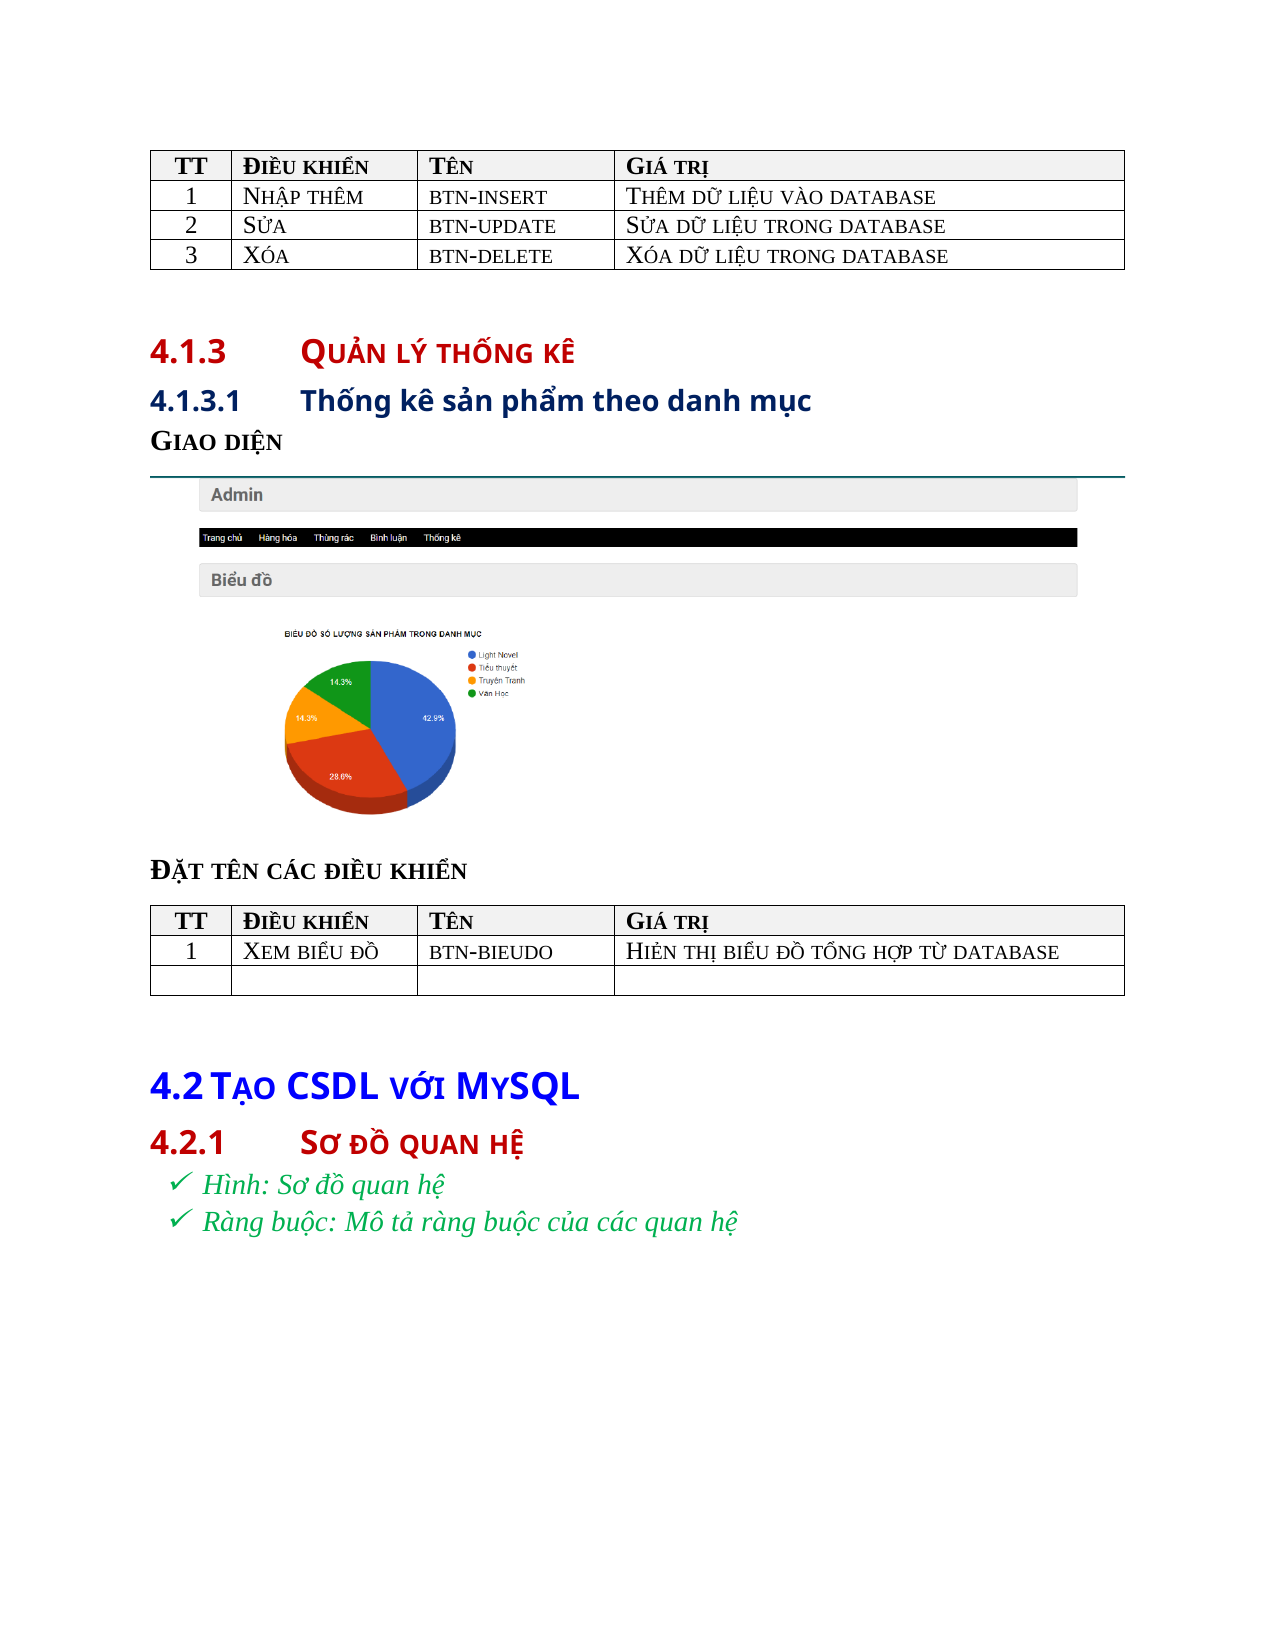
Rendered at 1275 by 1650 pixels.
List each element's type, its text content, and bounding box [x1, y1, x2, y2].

table_cell [615, 966, 1124, 995]
table_header TT [151, 906, 231, 935]
table_cell Sửa dữ liệu trong database [615, 211, 1124, 239]
table_cell btn-update [418, 211, 614, 239]
table_cell btn-bieudo [418, 936, 614, 965]
table_header Tên [418, 906, 614, 935]
table_cell Xóa [232, 240, 417, 269]
table_header Giá trị [615, 906, 1124, 935]
table_cell btn-insert [418, 181, 614, 209]
table_cell 2 [151, 211, 231, 239]
text Đặt tên các điều khiển [150, 852, 1125, 886]
picture [150, 476, 1125, 834]
table_cell [418, 966, 614, 995]
table_cell Sửa [232, 211, 417, 239]
subtitle Sơ đồ quan hệ [150, 1118, 1125, 1164]
table_header Tên [418, 151, 614, 180]
table_cell Thêm dữ liệu vào database [615, 181, 1124, 209]
table_header Điều khiển [232, 906, 417, 935]
table_cell 1 [151, 936, 231, 965]
table_cell Nhập thêm [232, 181, 417, 209]
table_cell btn-delete [418, 240, 614, 269]
table_cell 1 [151, 181, 231, 209]
table_header Giá trị [615, 151, 1124, 180]
table_cell [232, 966, 417, 995]
text Giao diện [150, 423, 1125, 457]
table_header TT [151, 151, 231, 180]
list Hình: Sơ đồ quan hệ [165, 1167, 1125, 1201]
subtitle Tạo CSDL với MySQL [150, 1059, 1125, 1110]
table_header Điều khiển [232, 151, 417, 180]
table_cell Xóa dữ liệu trong database [615, 240, 1124, 269]
table_cell 3 [151, 240, 231, 269]
subtitle Quản lý thống kê [150, 327, 1125, 373]
subtitle Thống kê sản phẩm theo danh mục [150, 381, 1125, 420]
table_cell [151, 966, 231, 995]
table_cell Xem biểu đồ [232, 936, 417, 965]
table_cell Hiẻn thị biểu đồ tổng hợp từ database [615, 936, 1124, 965]
list Ràng buộc: Mô tả ràng buộc của các quan hệ [165, 1204, 1125, 1237]
